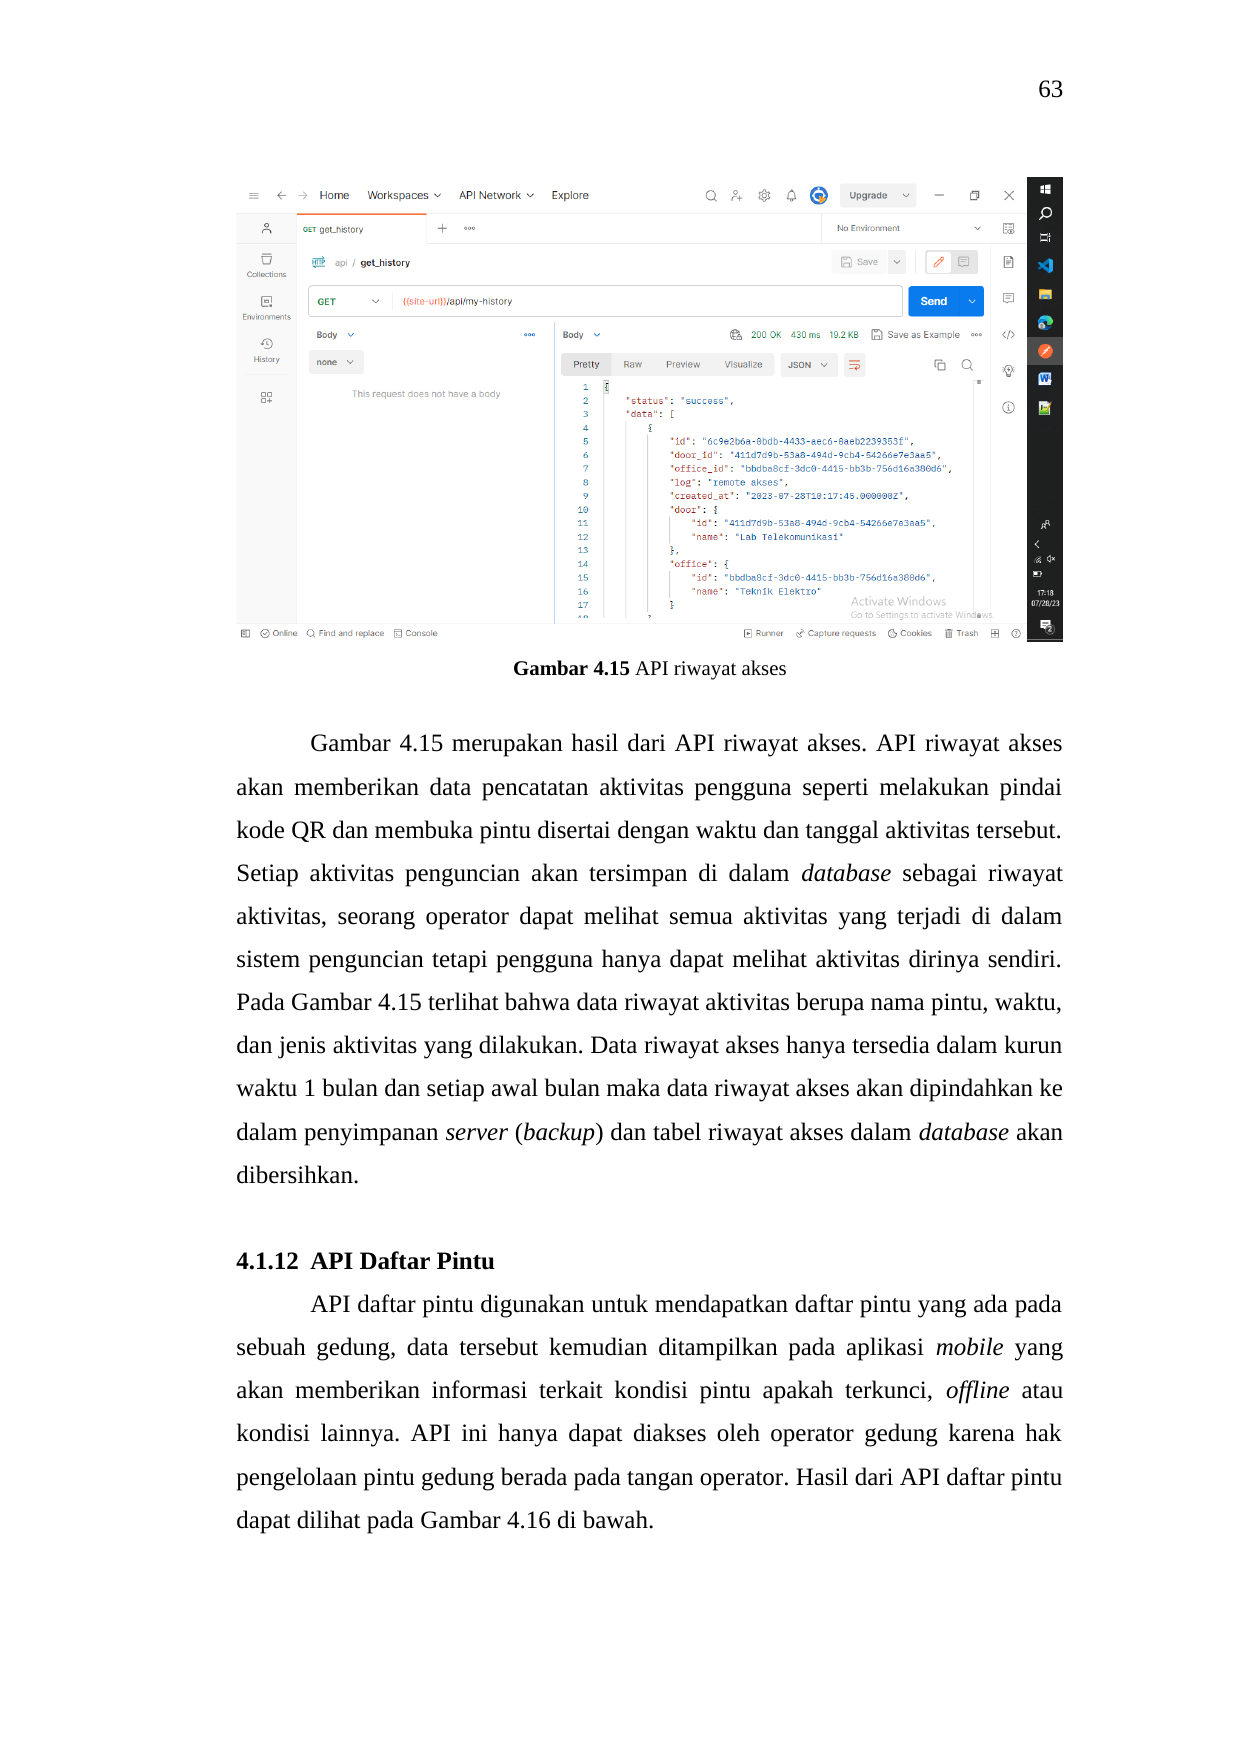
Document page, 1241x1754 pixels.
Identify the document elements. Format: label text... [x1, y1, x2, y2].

text Gambar 4.15 merupakan hasil dari API riwayat akses. API riwayat akses akan memberikan data pencatatan aktivitas pengguna seperti melakukan pindai kode QR dan membuka pintu disertai dengan waktu dan tanggal aktivitas tersebut. Setiap aktivitas penguncian akan tersimpan di dalam database sebagai riwayat aktivitas, seorang operator dapat melihat semua aktivitas yang terjadi di dalam sistem penguncian tetapi pengguna hanya dapat melihat aktivitas dirinya sendiri. Pada Gambar 4.15 terlihat bahwa data riwayat aktivitas berupa nama pintu, waktu, dan jenis aktivitas yang dilakukan. Data riwayat akses hanya tersedia dalam kurun waktu 1 bulan dan setiap awal bulan maka data riwayat akses akan dipindahkan ke dalam penyimpanan server (backup) dan tabel riwayat akses dalam database akan dibersihkan. [236, 728, 1063, 1188]
text Gambar 4.15 API riwayat akses [236, 656, 1063, 680]
picture [236, 177, 1063, 642]
text API Daftar Pintu [236, 1246, 1063, 1275]
text API daftar pintu digunakan untuk mendapatkan daftar pintu yang ada pada sebuah gedung, data tersebut kemudian ditampilkan pada aplikasi mobile yang akan memberikan informasi terkait kondisi pintu apakah terkunci, offline atau kondisi lainnya. API ini hanya dapat diakses oleh operator gedung karena hak pengelolaan pintu gedung berada pada tangan operator. Hasil dari API daftar pintu dapat dilihat pada Gambar 4.16 di bawah. [236, 1289, 1063, 1533]
